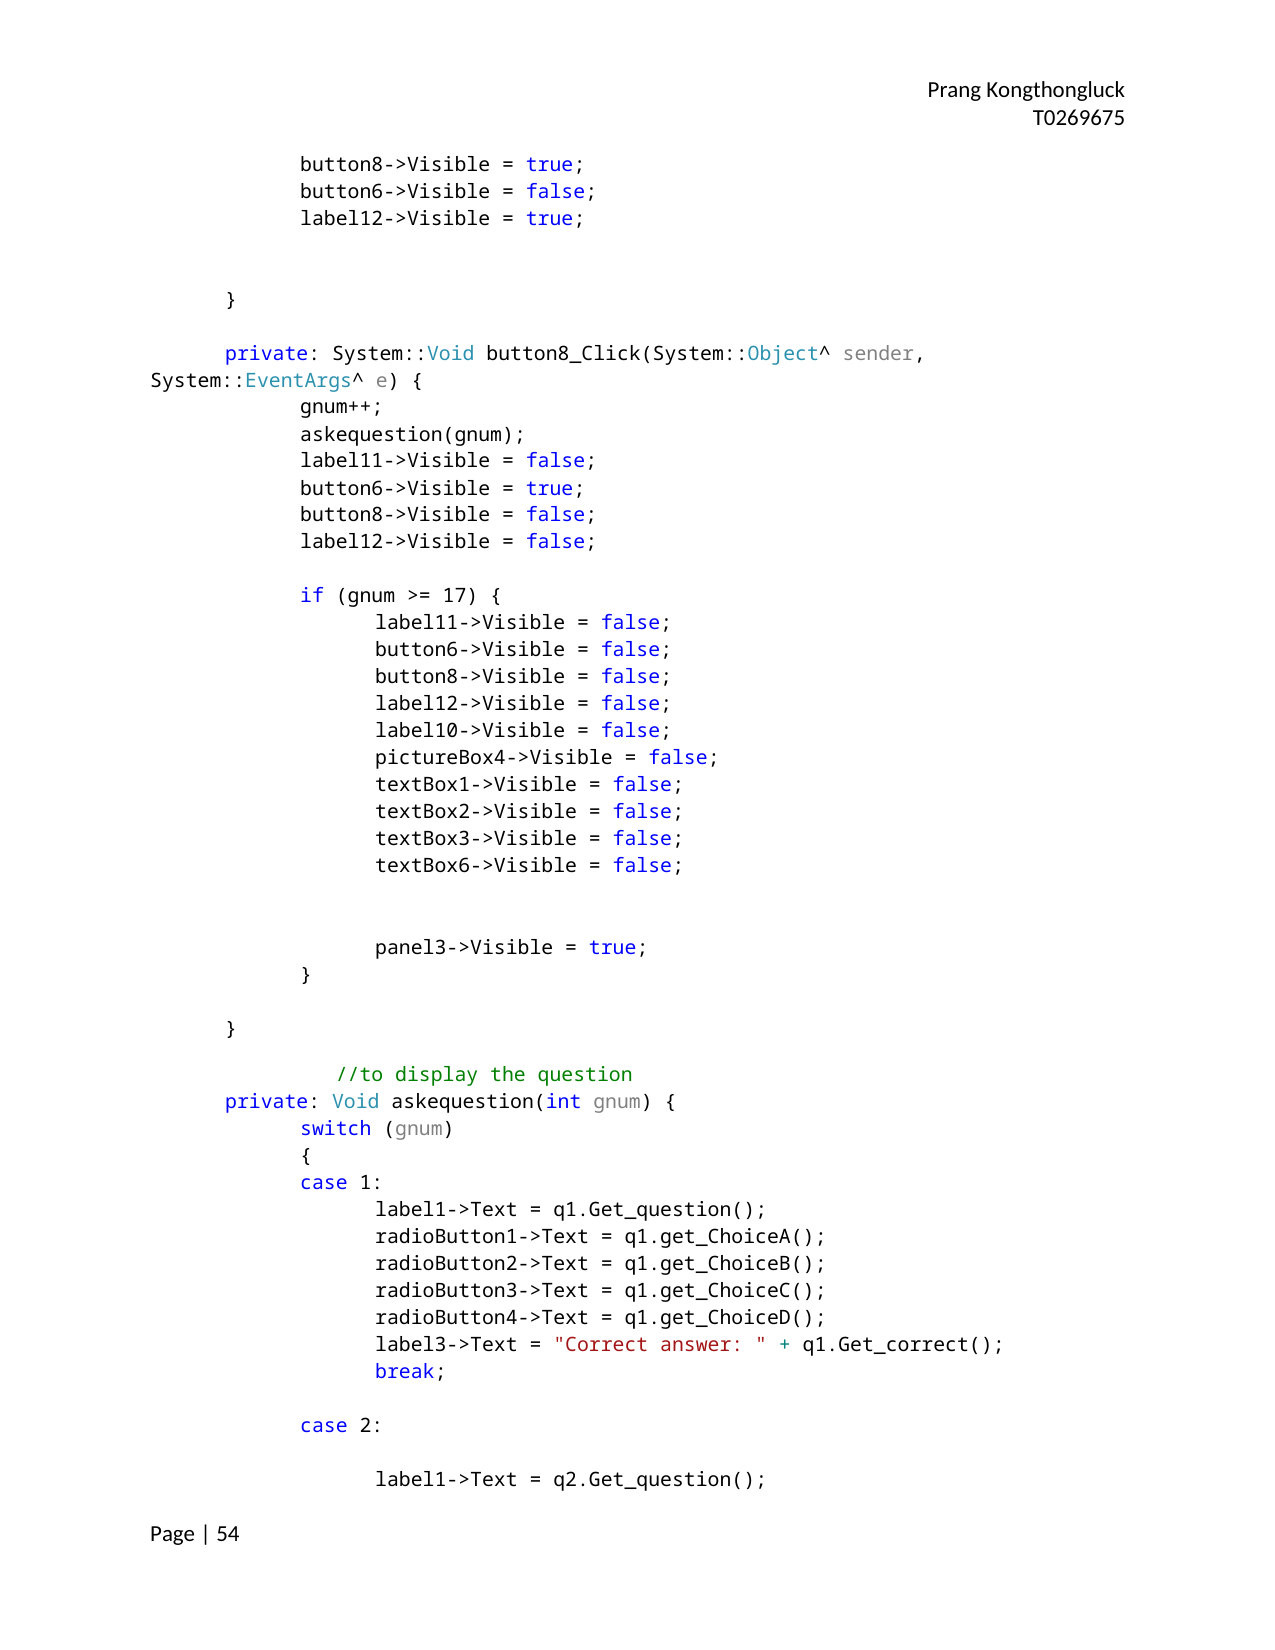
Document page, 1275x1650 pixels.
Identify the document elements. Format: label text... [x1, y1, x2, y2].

text label11->Visible = false; [150, 447, 1125, 474]
text label1->Text = q1.Get_question(); [150, 1195, 1125, 1222]
text button8->Visible = true; [150, 150, 1125, 177]
text { [150, 1141, 1125, 1168]
text label11->Visible = false; [150, 609, 1125, 636]
text radioButton2->Text = q1.get_ChoiceB(); [150, 1249, 1125, 1276]
text } [150, 285, 1125, 312]
text label3->Text = "Correct answer: " + q1.Get_correct(); [150, 1330, 1125, 1357]
text radioButton3->Text = q1.get_ChoiceC(); [150, 1276, 1125, 1303]
text radioButton1->Text = q1.get_ChoiceA(); [150, 1222, 1125, 1249]
text private: Void askequestion(int gnum) { [150, 1087, 1125, 1114]
text } [150, 1014, 1125, 1041]
text radioButton4->Text = q1.get_ChoiceD(); [150, 1303, 1125, 1330]
text askequestion(gnum); [150, 420, 1125, 447]
text } [150, 960, 1125, 987]
text button6->Visible = false; [150, 636, 1125, 663]
text label12->Visible = false; [150, 689, 1125, 717]
text pictureBox4->Visible = false; [150, 743, 1125, 771]
text label10->Visible = false; [150, 717, 1125, 743]
text panel3->Visible = true; [150, 933, 1125, 960]
text switch (gnum) [150, 1114, 1125, 1141]
text button8->Visible = false; [150, 501, 1125, 528]
text case 2: [150, 1411, 1125, 1438]
text //to display the question [150, 1060, 1125, 1087]
text label12->Visible = false; [150, 528, 1125, 555]
text textBox3->Visible = false; [150, 824, 1125, 851]
text private: System::Void button8_Click(System::Object^ sender, System::EventArgs^ e) { [150, 339, 1125, 393]
text gnum++; [150, 393, 1125, 420]
text textBox2->Visible = false; [150, 797, 1125, 824]
text textBox1->Visible = false; [150, 771, 1125, 797]
text textBox6->Visible = false; [150, 851, 1125, 878]
text if (gnum >= 17) { [150, 582, 1125, 609]
text case 1: [150, 1168, 1125, 1195]
text break; [150, 1357, 1125, 1384]
text button8->Visible = false; [150, 663, 1125, 689]
text button6->Visible = true; [150, 474, 1125, 501]
text label1->Text = q2.Get_question(); [150, 1465, 1125, 1492]
text label12->Visible = true; [150, 204, 1125, 231]
text button6->Visible = false; [150, 177, 1125, 204]
